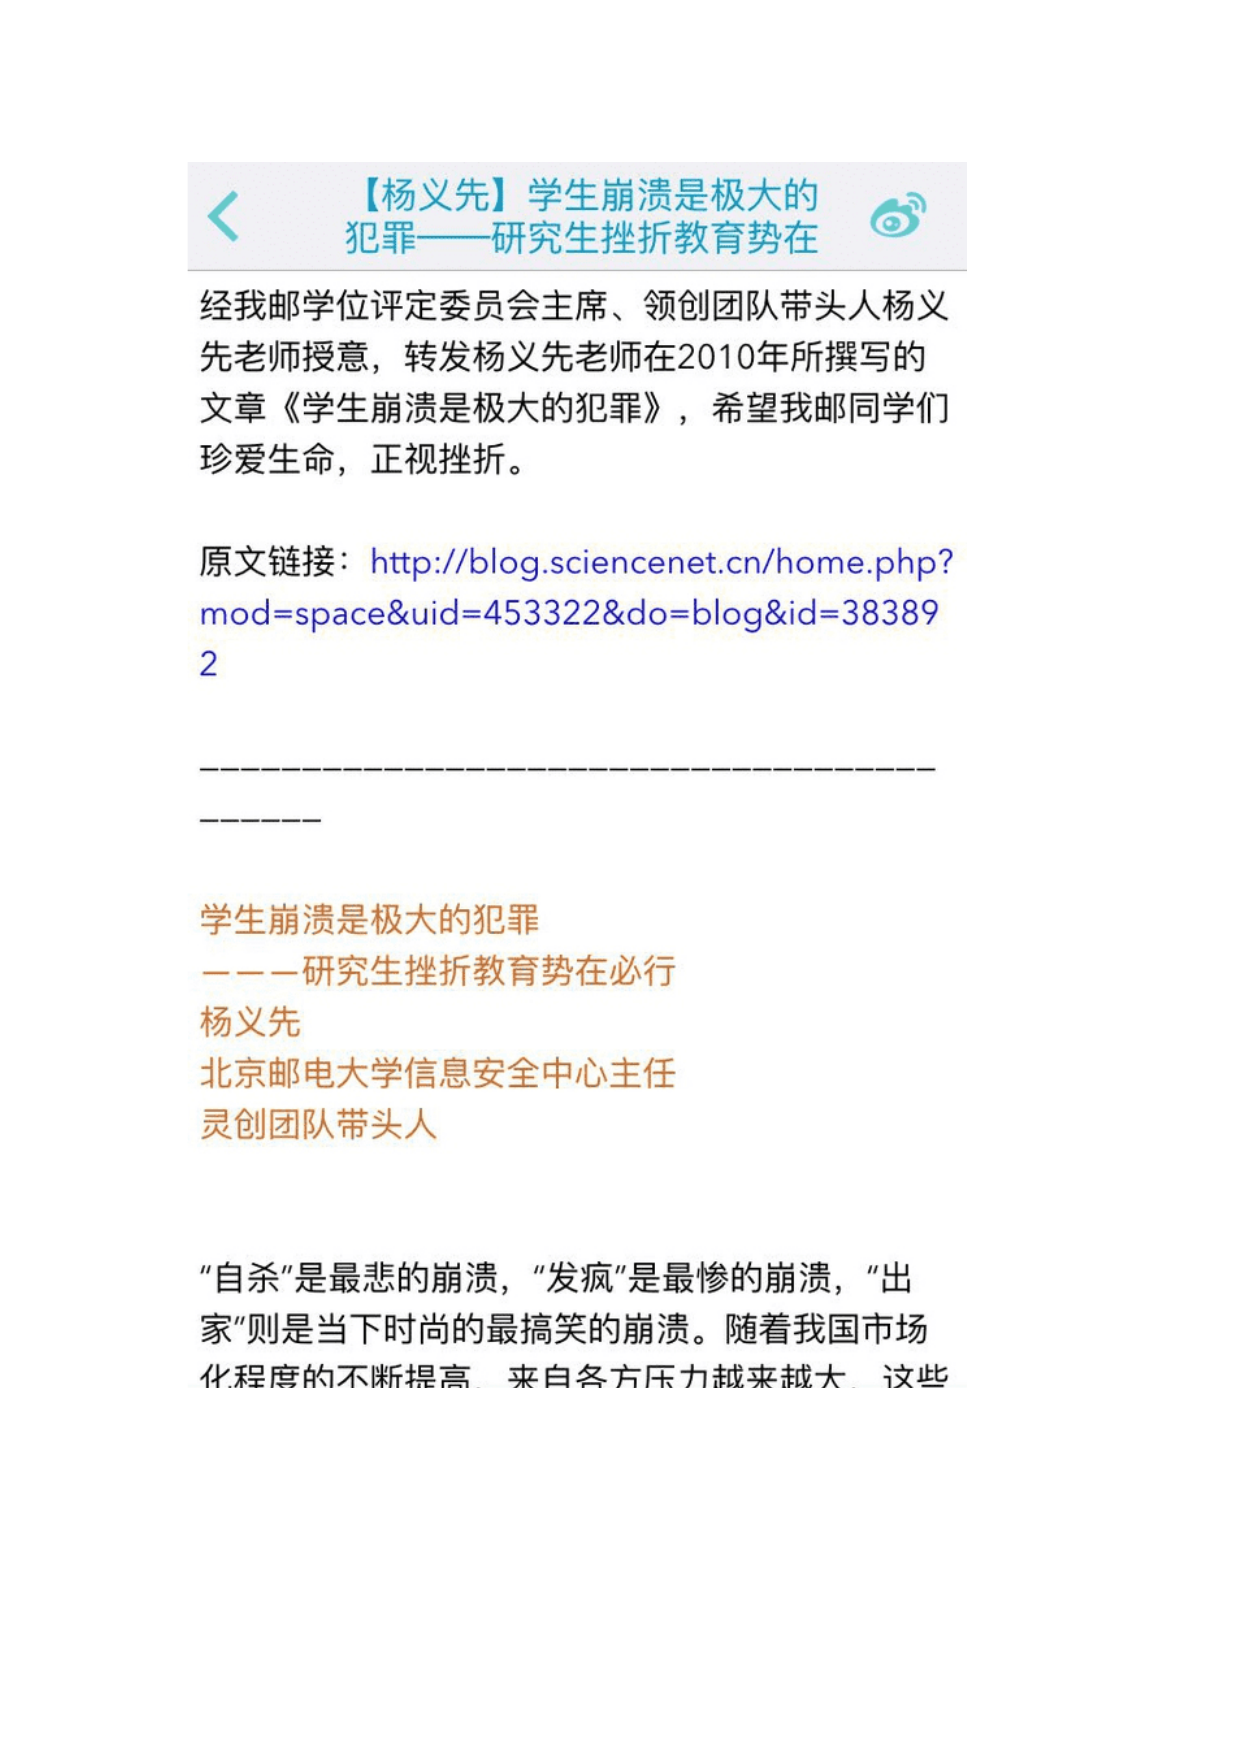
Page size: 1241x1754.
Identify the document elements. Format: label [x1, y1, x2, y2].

picture [187, 162, 967, 1388]
